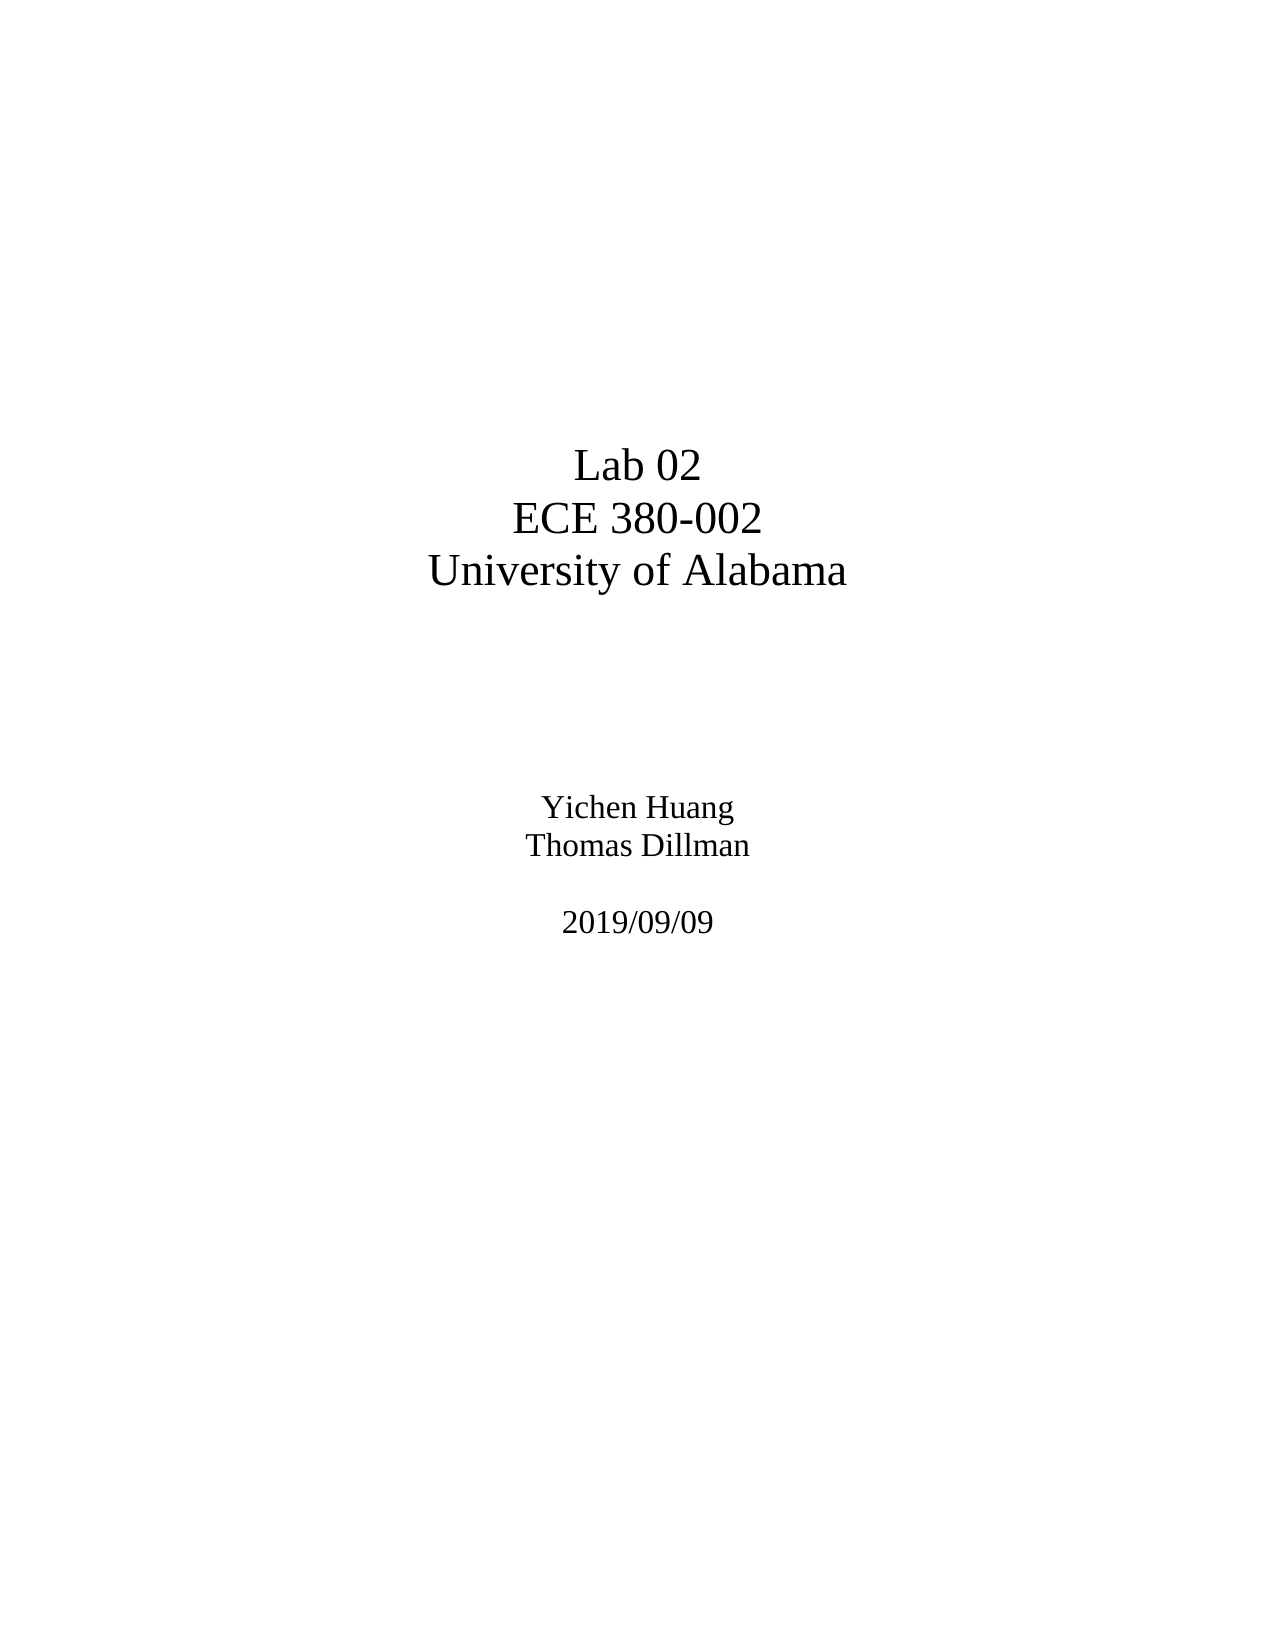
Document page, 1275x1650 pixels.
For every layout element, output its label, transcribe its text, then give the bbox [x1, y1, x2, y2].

text Thomas Dillman [150, 826, 1125, 864]
text 2019/09/09 [150, 902, 1125, 941]
text University of Alabama [150, 543, 1125, 596]
text Yichen Huang [150, 787, 1125, 826]
text Lab 02 [150, 437, 1125, 490]
text ECE 380-002 [150, 490, 1125, 543]
